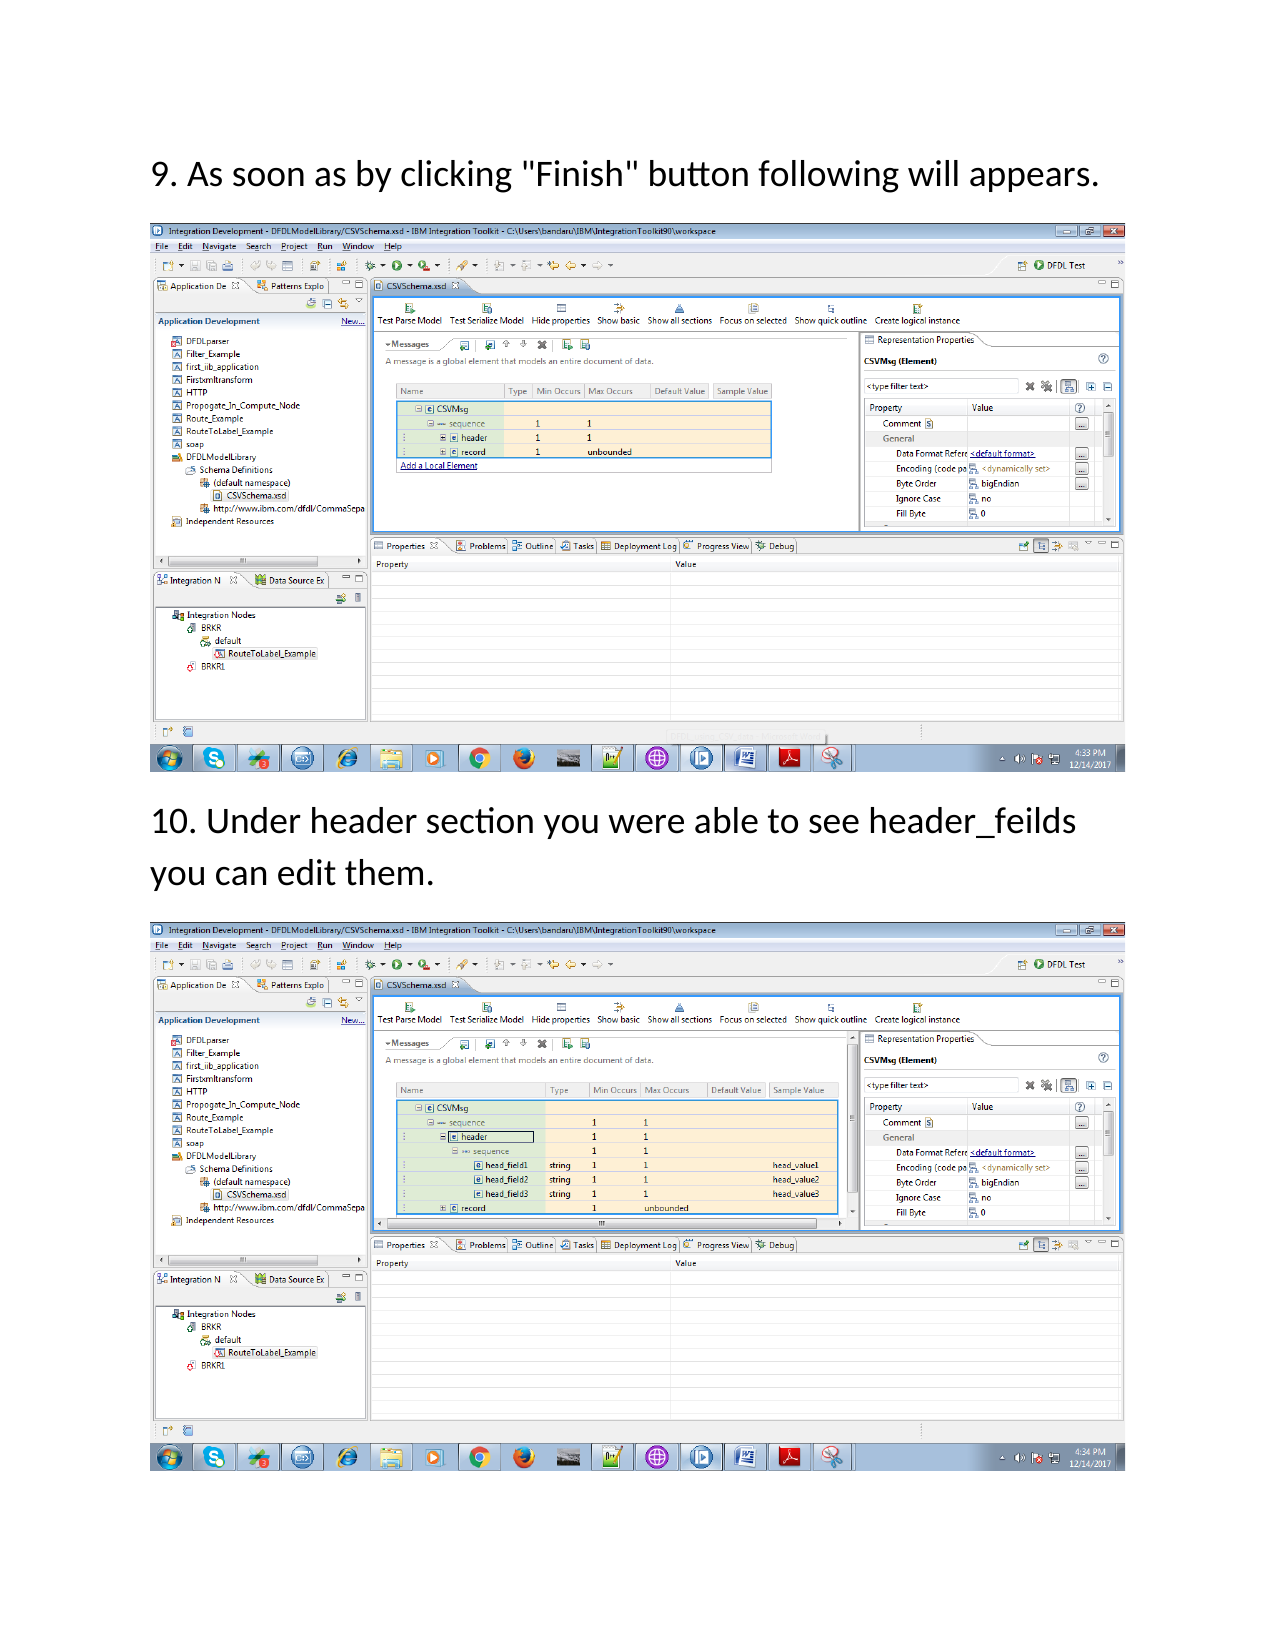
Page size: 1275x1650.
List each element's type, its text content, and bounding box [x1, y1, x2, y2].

picture [150, 922, 1125, 1471]
picture [150, 223, 1125, 772]
text 9. As soon as by clicking "Finish" button following will appears. [150, 150, 1125, 196]
text 10. Under header section you were able to see header_feilds you can edit them. [150, 797, 1125, 895]
